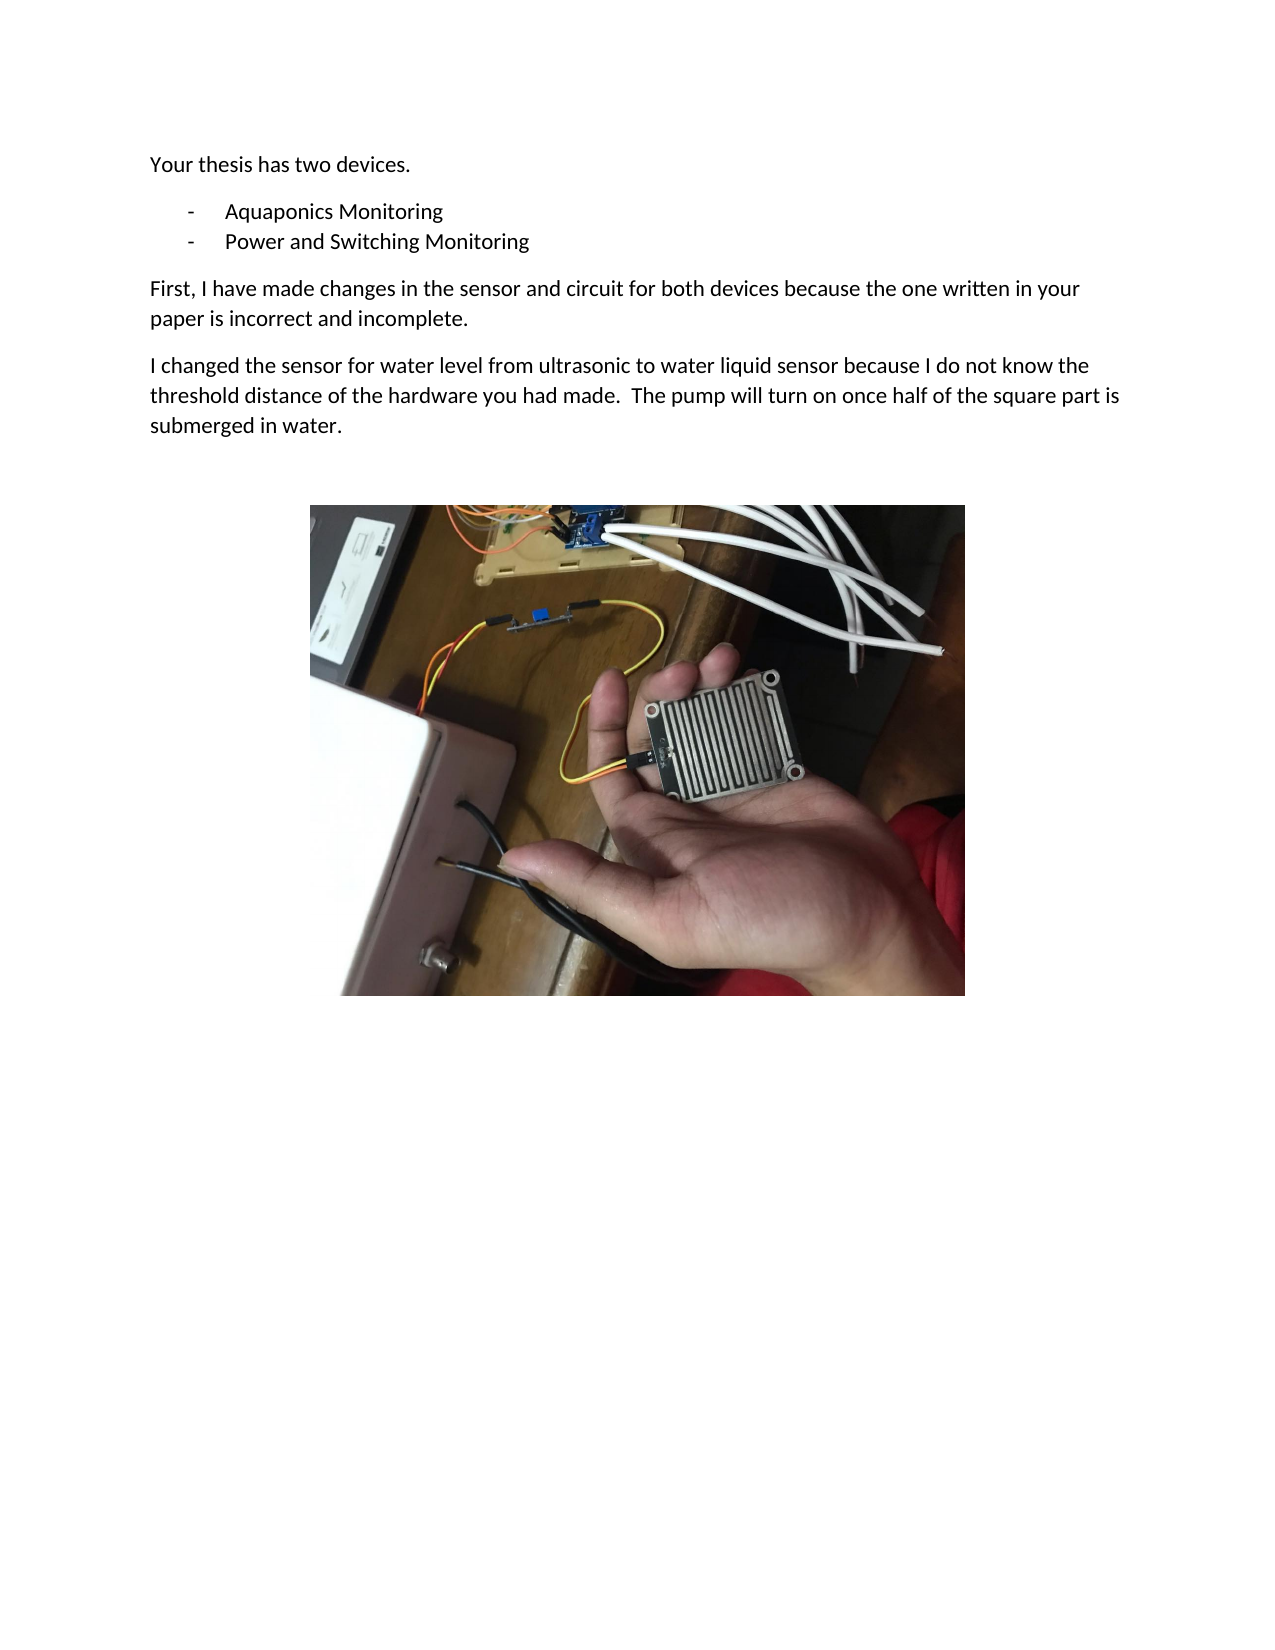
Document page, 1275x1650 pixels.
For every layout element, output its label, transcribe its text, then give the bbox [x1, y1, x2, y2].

text Your thesis has two devices. [150, 150, 1125, 178]
text First, I have made changes in the sensor and circuit for both devices because the one written in your paper is incorrect and incomplete. [150, 274, 1125, 332]
list Power and Switching Monitoring [187, 227, 1125, 255]
picture [310, 505, 965, 996]
text I changed the sensor for water level from ultrasonic to water liquid sensor because I do not know the threshold distance of the hardware you had made. The pump will turn on once half of the square part is submerged in water. [150, 351, 1125, 439]
list Aquaponics Monitoring [187, 197, 1125, 225]
